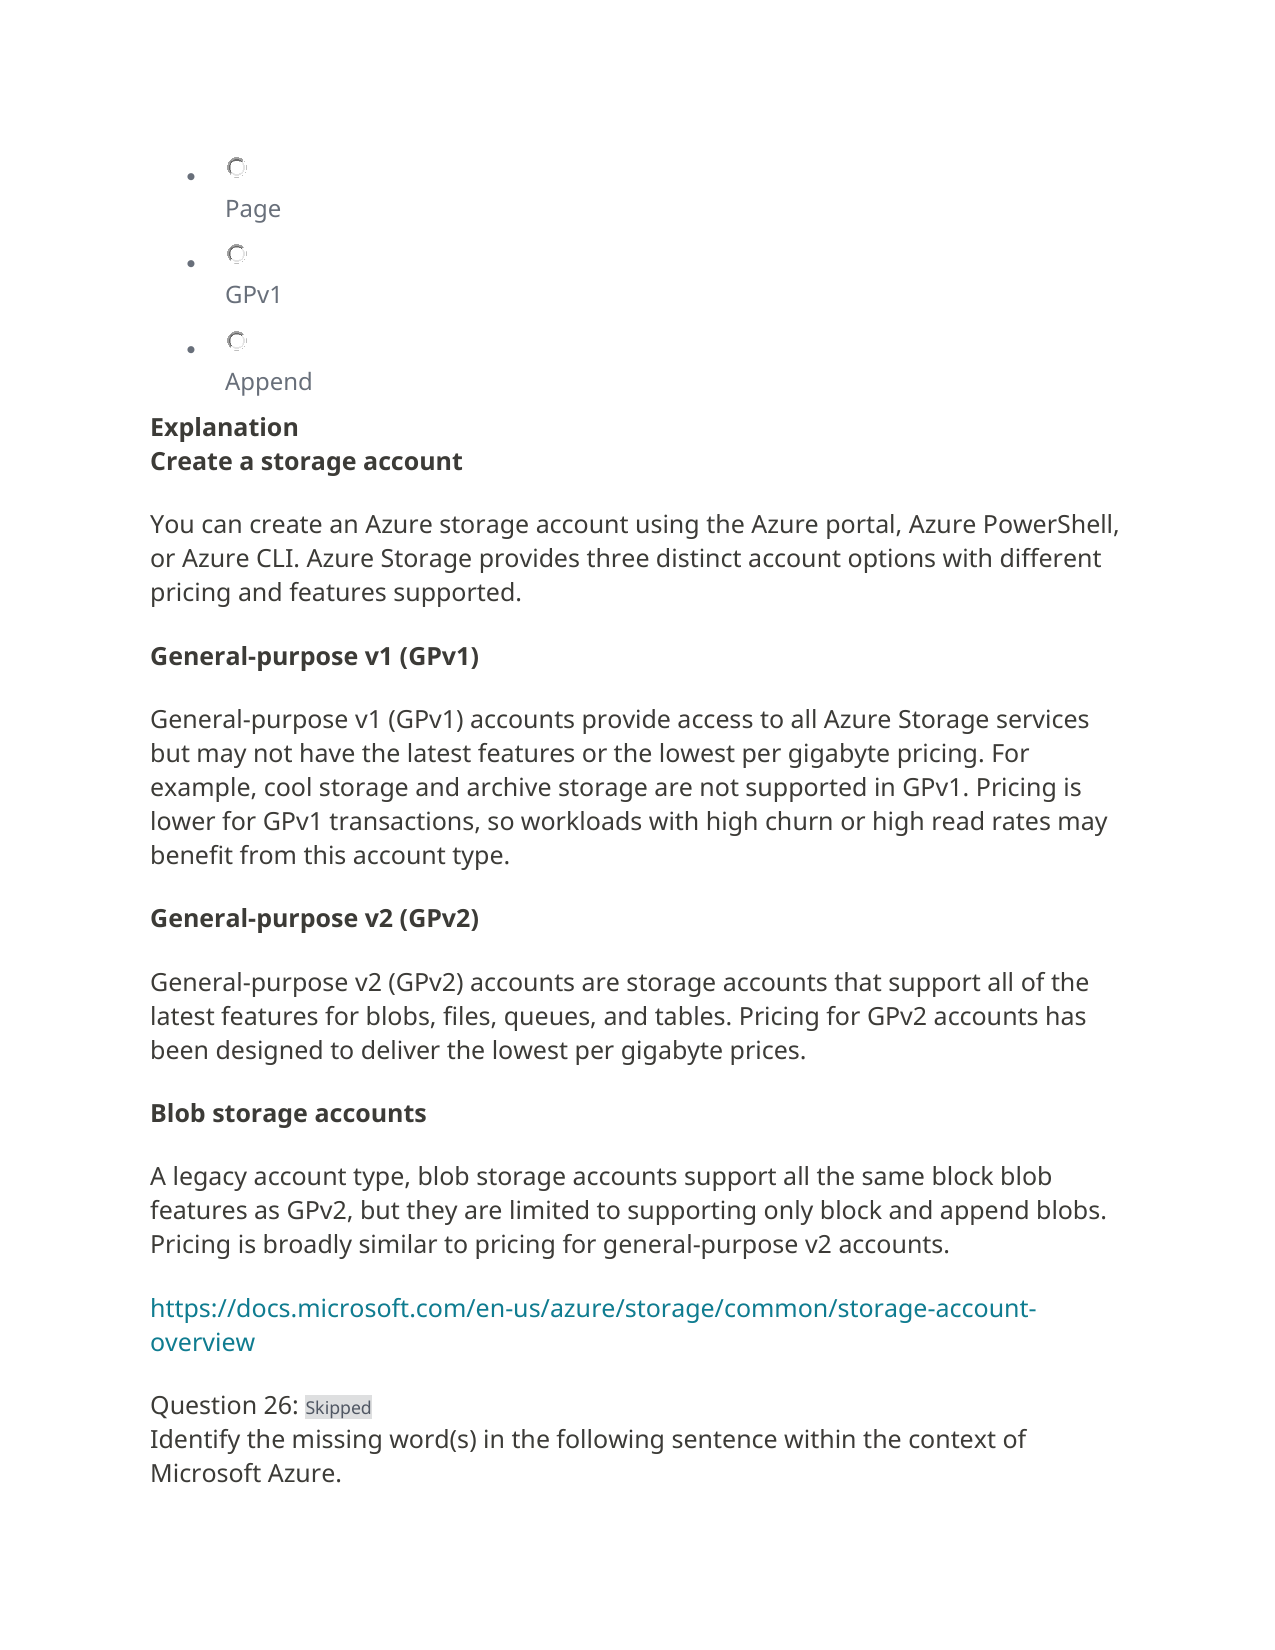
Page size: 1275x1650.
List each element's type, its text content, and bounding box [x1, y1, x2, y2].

text You can create an Azure storage account using the Azure portal, Azure PowerShell, or Azure CLI. Azure Storage provides three distinct account options with different pricing and features supported. [150, 507, 1125, 609]
text GPv1 [225, 278, 1125, 311]
text Question 26: Skipped [150, 1387, 1125, 1422]
text Page [225, 191, 1125, 224]
list ​ [187, 323, 1125, 364]
text Blob storage accounts [150, 1096, 1125, 1130]
text General-purpose v1 (GPv1) accounts provide access to all Azure Storage services but may not have the latest features or the lowest per gigabyte pricing. For example, cool storage and archive storage are not supported in GPv1. Pricing is lower for GPv1 transactions, so workloads with high churn or high read rates may benefit from this account type. [150, 702, 1125, 872]
text A legacy account type, blob storage accounts support all the same block blob features as GPv2, but they are limited to supporting only block and append blobs. Pricing is broadly similar to pricing for general-purpose v2 accounts. [150, 1159, 1125, 1261]
list ​ [187, 237, 1125, 278]
text Identify the missing word(s) in the following sentence within the context of Microsoft Azure. [150, 1422, 1125, 1490]
text General-purpose v2 (GPv2) [150, 901, 1125, 935]
text General-purpose v2 (GPv2) accounts are storage accounts that support all of the latest features for blobs, files, queues, and tables. Pricing for GPv2 accounts has been designed to deliver the lowest per gigabyte prices. [150, 964, 1125, 1066]
text Create a storage account [150, 444, 1125, 478]
text General-purpose v1 (GPv1) [150, 638, 1125, 672]
text https://docs.microsoft.com/en-us/azure/storage/common/storage-account-overview [150, 1290, 1125, 1358]
text Append [225, 364, 1125, 397]
text Explanation [150, 410, 1125, 444]
list ​ [187, 150, 1125, 191]
